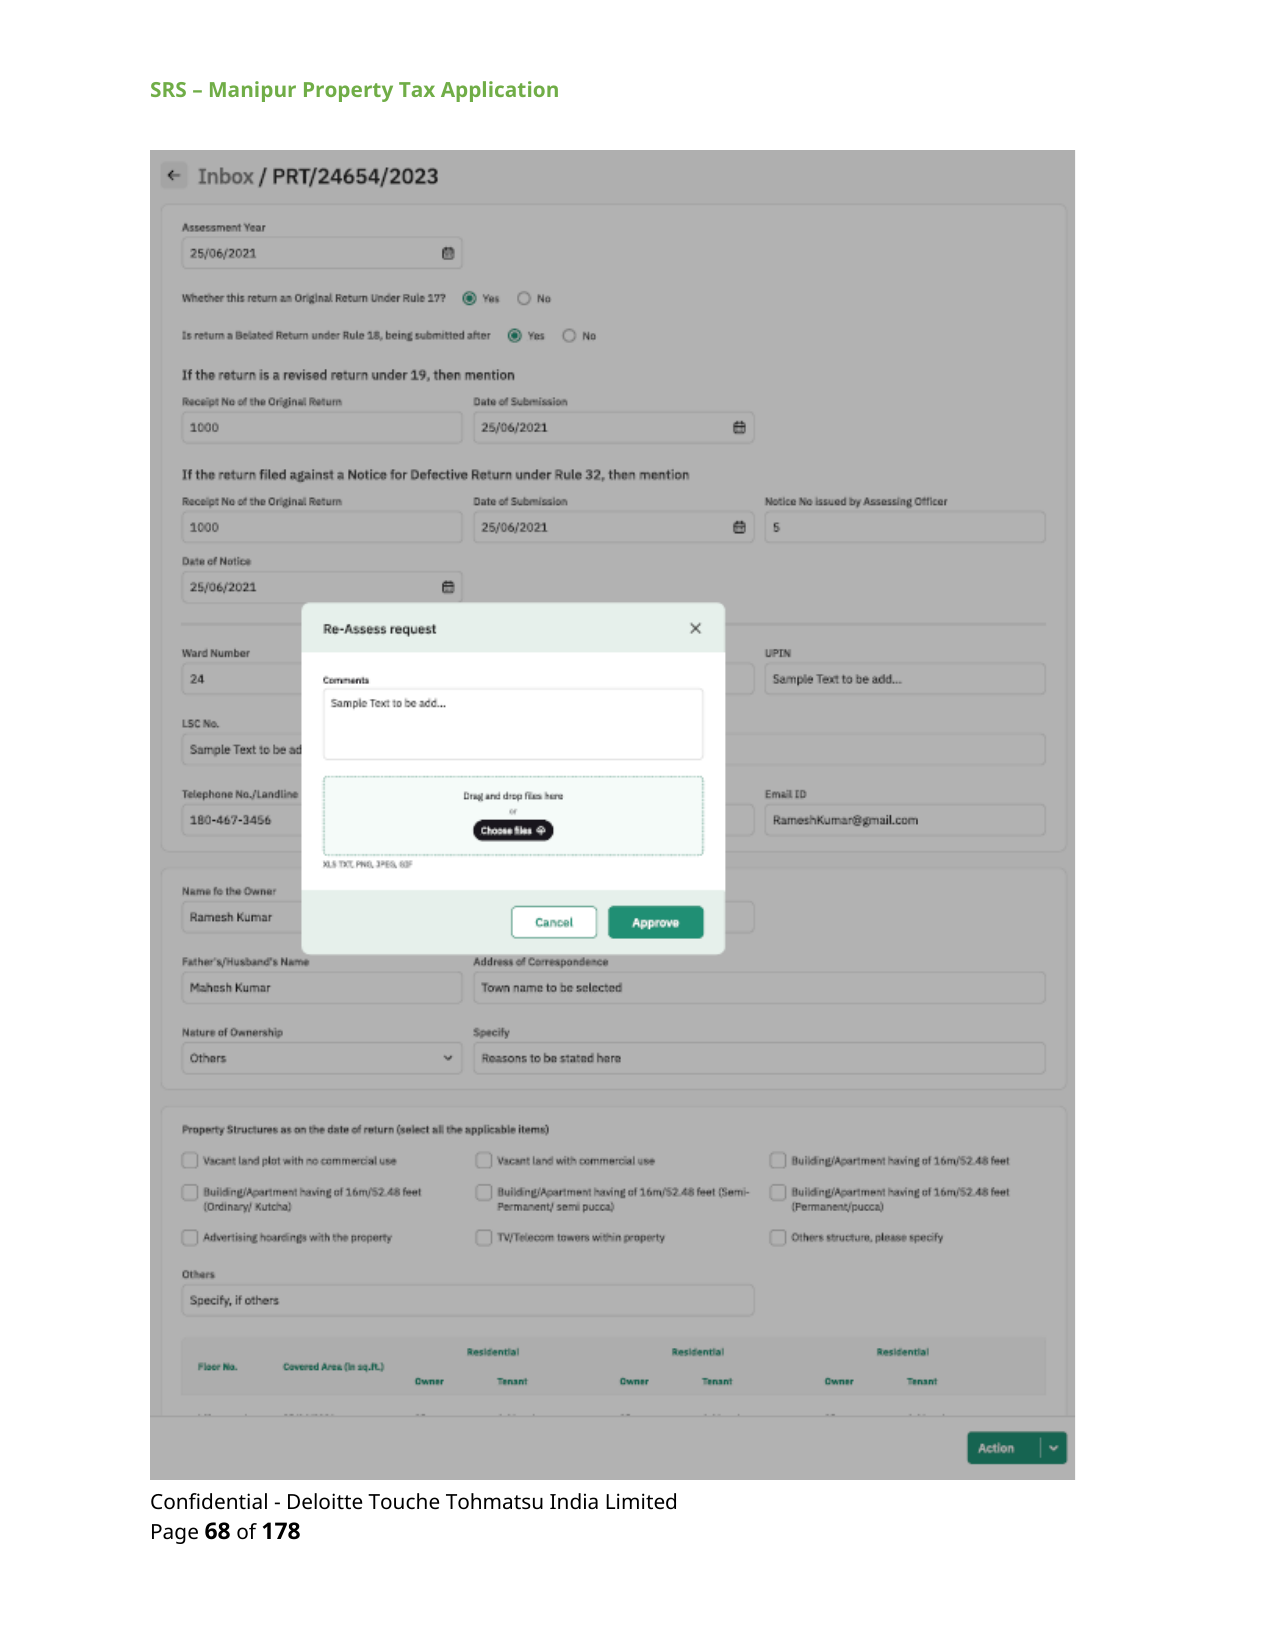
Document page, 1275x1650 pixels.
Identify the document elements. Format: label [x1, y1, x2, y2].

picture [150, 150, 1076, 1480]
